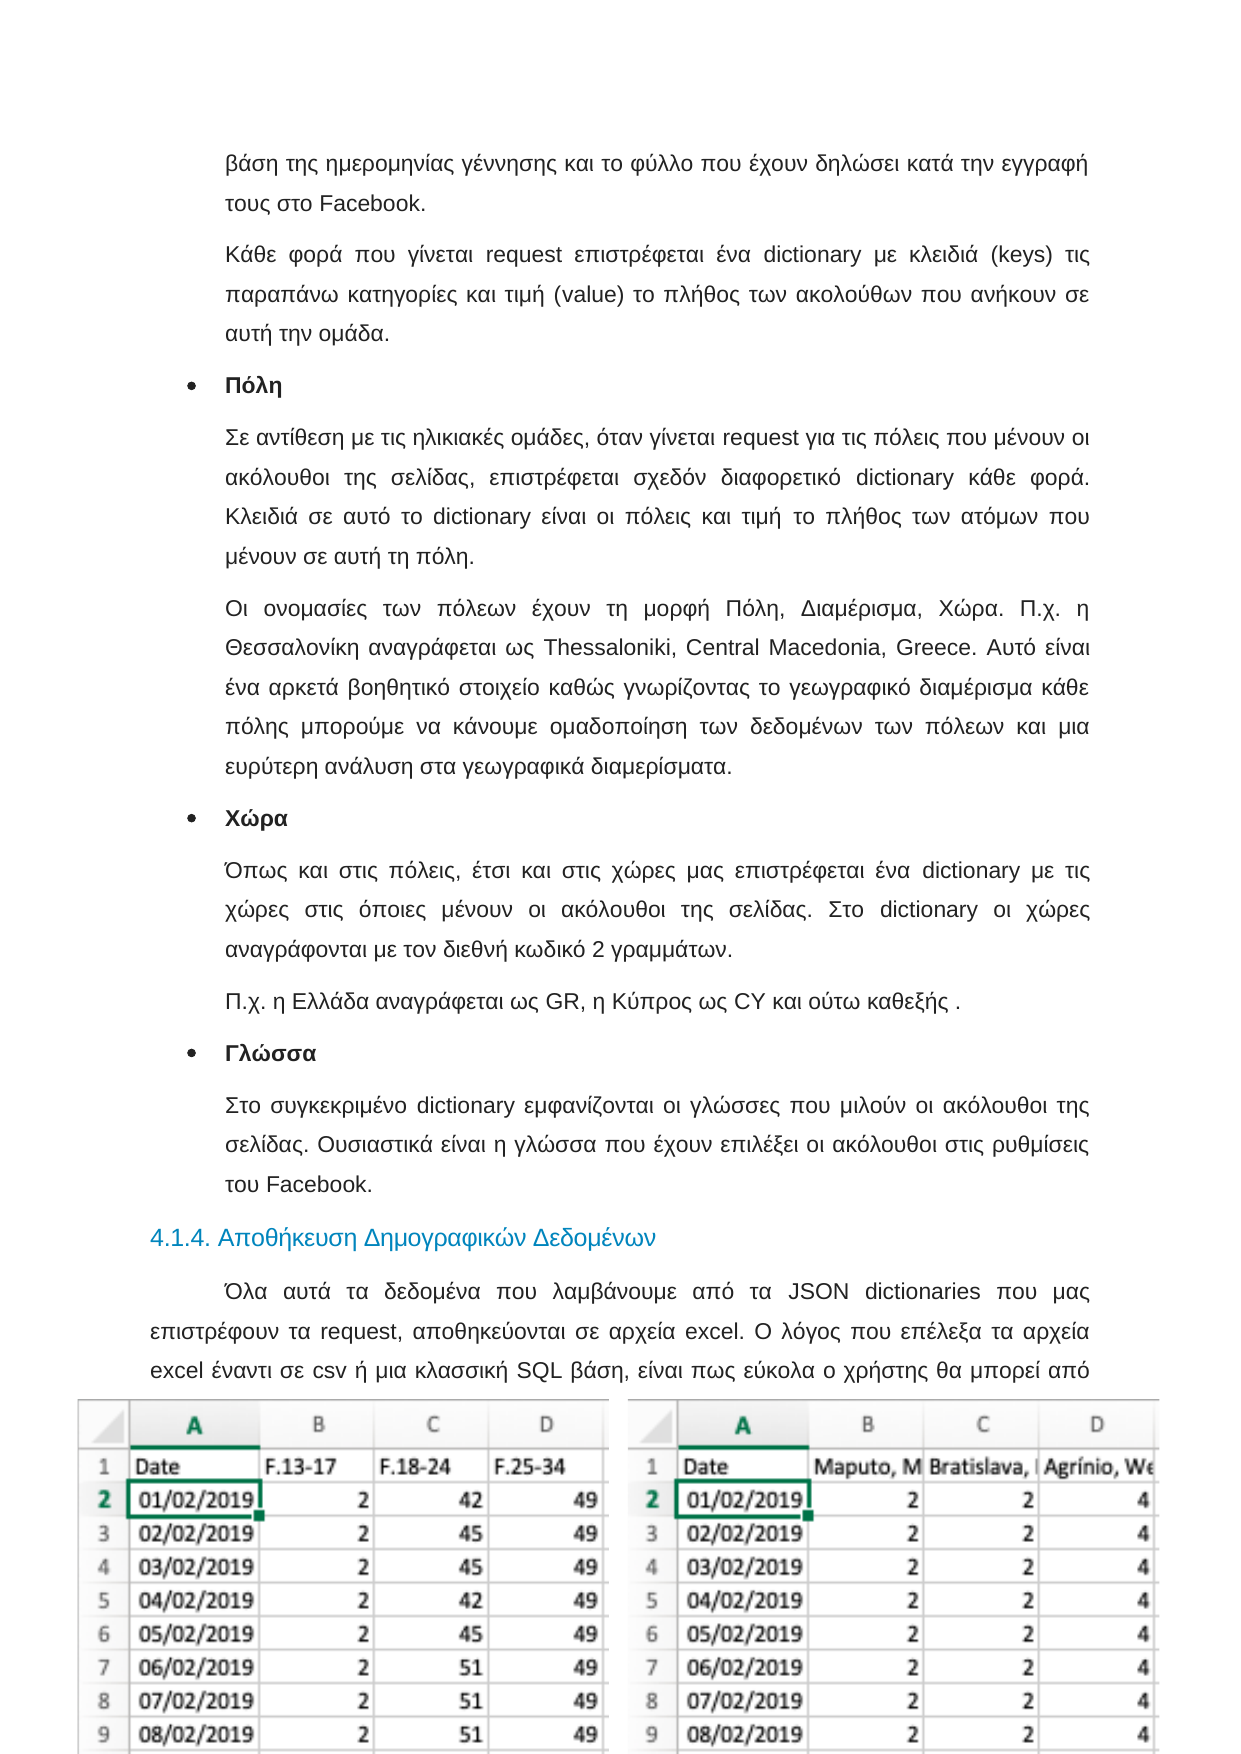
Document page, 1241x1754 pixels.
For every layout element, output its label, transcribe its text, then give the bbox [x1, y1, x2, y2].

list Πόλη [187, 372, 1090, 399]
list Χώρα [187, 805, 1090, 831]
text Σε αντίθεση με τις ηλικιακές ομάδες, όταν γίνεται request για τις πόλεις που μένουν οι ακόλουθοι της σελίδας, επιστρέφεται σχεδόν διαφορετικό dictionary κάθε φορά. Κλειδιά σε αυτό το dictionary είναι οι πόλεις και τιμή το πλήθος των ατόμων που μένουν σε αυτή τη πόλη. [225, 424, 1090, 569]
text Στο συγκεκριμένο dictionary εμφανίζονται οι γλώσσες που μιλούν οι ακόλουθοι της σελίδας. Ουσιαστικά είναι η γλώσσα που έχουν επιλέξει οι ακόλουθοι στις ρυθμίσεις του Facebook. [225, 1092, 1090, 1197]
list Γλώσσα [187, 1039, 1090, 1066]
text Όπως και στις πόλεις, έτσι και στις χώρες μας επιστρέφεται ένα dictionary με τις χώρες στις όποιες μένουν οι ακόλουθοι της σελίδας. Στο dictionary οι χώρες αναγράφονται με τον διεθνή κωδικό 2 γραμμάτων. [225, 857, 1090, 962]
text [225, 150, 1090, 216]
text Π.χ. η Ελλάδα αναγράφεται ως GR, η Κύπρος ως CY και ούτω καθεξής . [225, 988, 1090, 1014]
picture [627, 1399, 1160, 1754]
picture [77, 1399, 609, 1754]
text Κάθε φορά που γίνεται request επιστρέφεται ένα dictionary με κλειδιά (keys) τις παραπάνω κατηγορίες και τιμή (value) το πλήθος των ακολούθων που ανήκουν σε αυτή την ομάδα. [225, 241, 1090, 347]
text Οι ονομασίες των πόλεων έχουν τη μορφή Πόλη, Διαμέρισμα, Χώρα. Π.χ. η Θεσσαλονίκη αναγράφεται ως Thessaloniki, Central Macedonia, Greece. Αυτό είναι ένα αρκετά βοηθητικό στοιχείο καθώς γνωρίζοντας το γεωγραφικό διαμέρισμα κάθε πόλης μπορούμε να κάνουμε ομαδοποίηση των δεδομένων των πόλεων και μια ευρύτερη ανάλυση στα γεωγραφικά διαμερίσματα. [225, 595, 1090, 779]
text 4.1.4. Αποθήκευση Δημογραφικών Δεδομένων [150, 1222, 1090, 1251]
